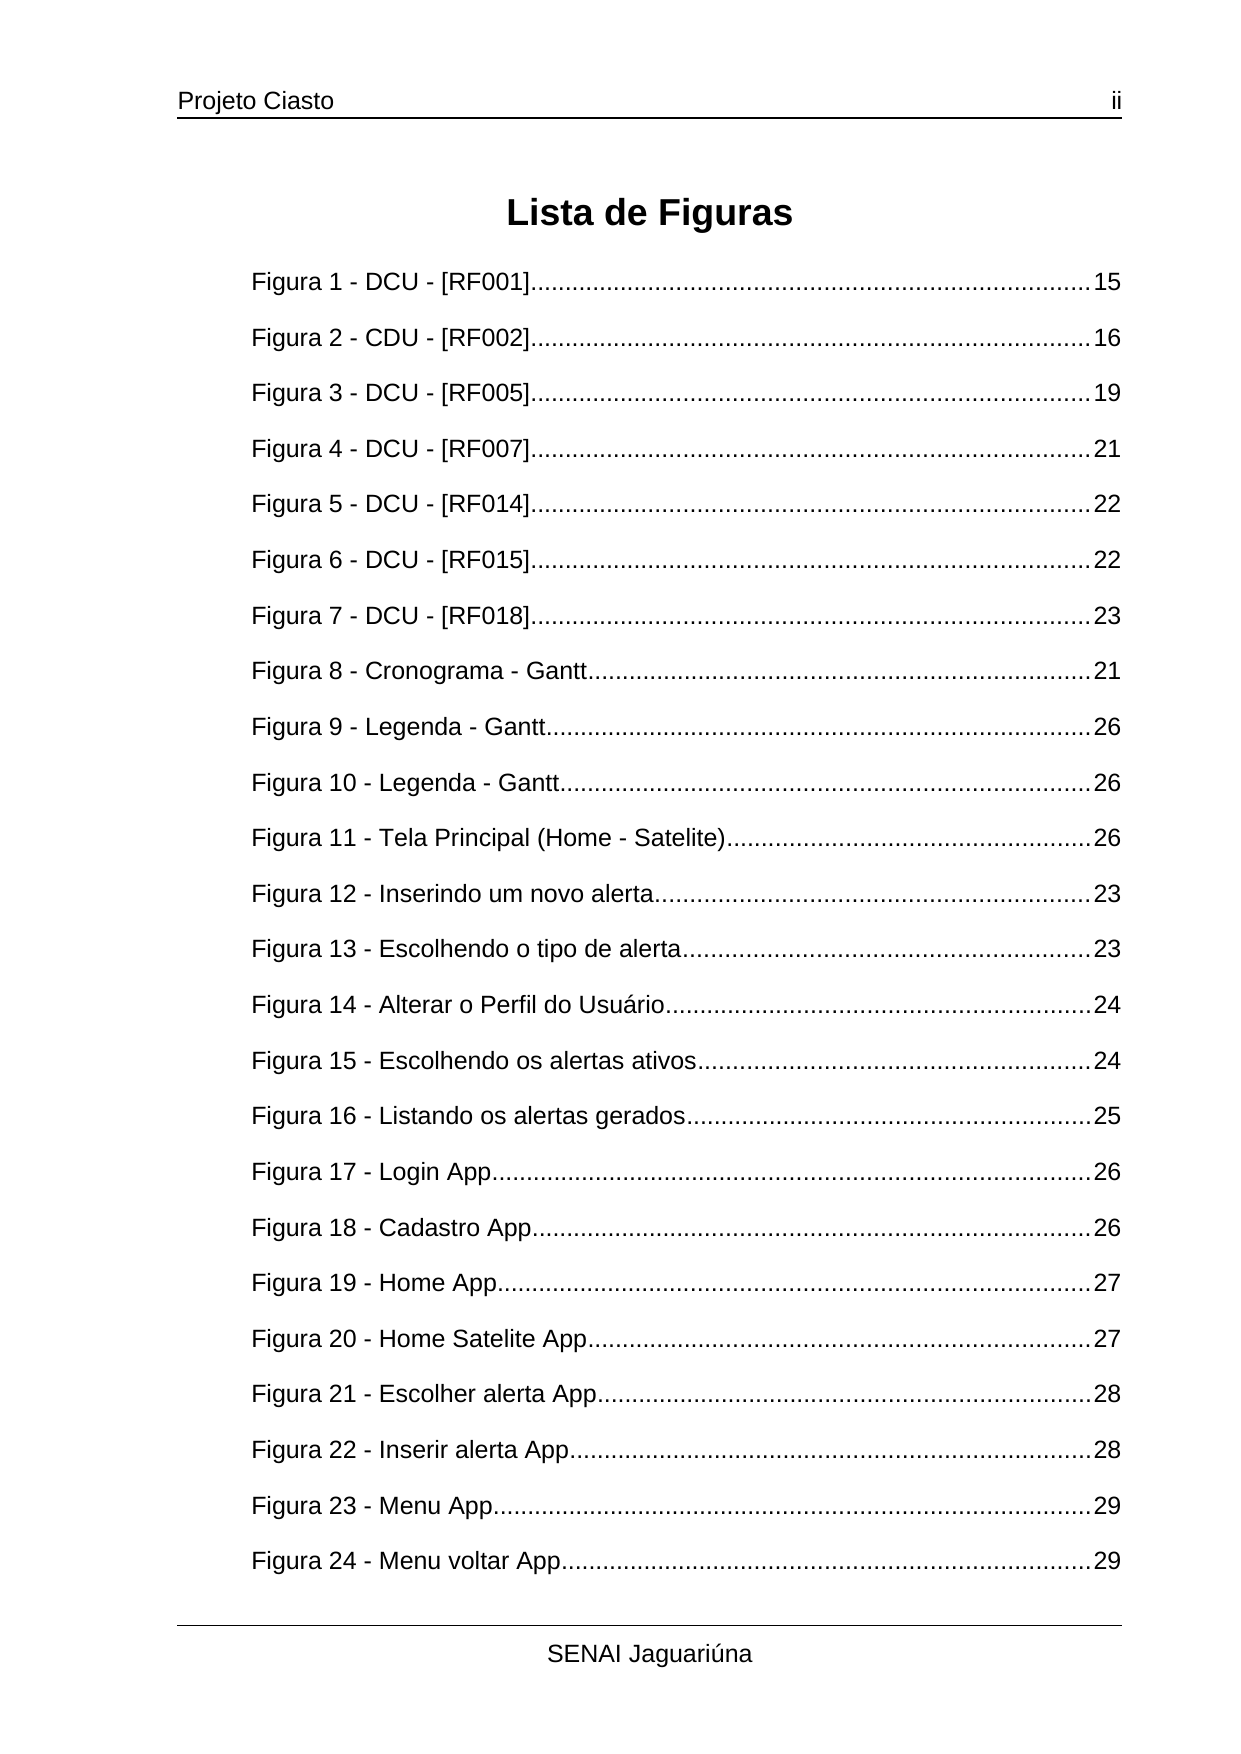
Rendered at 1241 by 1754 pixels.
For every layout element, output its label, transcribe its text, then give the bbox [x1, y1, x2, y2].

text Figura 19 - Home App 27 [177, 1268, 1122, 1297]
text Figura 13 - Escolhendo o tipo de alerta 23 [177, 934, 1122, 963]
text Figura 15 - Escolhendo os alertas ativos 24 [177, 1046, 1122, 1074]
text Figura 1 - DCU - [RF001] 15 [177, 267, 1122, 296]
text Figura 10 - Legenda - Gantt 26 [177, 767, 1122, 796]
text Figura 24 - Menu voltar App 29 [177, 1546, 1122, 1575]
text Figura 21 - Escolher alerta App 28 [177, 1379, 1122, 1408]
text Figura 2 - CDU - [RF002] 16 [177, 322, 1122, 351]
text Figura 14 - Alterar o Perfil do Usuário 24 [177, 990, 1122, 1019]
text Figura 3 - DCU - [RF005] 19 [177, 378, 1122, 407]
text Figura 23 - Menu App 29 [177, 1491, 1122, 1519]
text Figura 9 - Legenda - Gantt 26 [177, 712, 1122, 741]
text Figura 16 - Listando os alertas gerados 25 [177, 1101, 1122, 1130]
text Figura 6 - DCU - [RF015] 22 [177, 545, 1122, 574]
text Figura 17 - Login App 26 [177, 1157, 1122, 1186]
text Figura 7 - DCU - [RF018] 23 [177, 601, 1122, 629]
text Figura 4 - DCU - [RF007] 21 [177, 434, 1122, 462]
text Figura 20 - Home Satelite App 27 [177, 1324, 1122, 1352]
text Figura 12 - Inserindo um novo alerta 23 [177, 879, 1122, 907]
text Figura 8 - Cronograma - Gantt 21 [177, 656, 1122, 685]
text Figura 5 - DCU - [RF014] 22 [177, 489, 1122, 518]
text Lista de Figuras [177, 190, 1122, 233]
text Figura 18 - Cadastro App 26 [177, 1212, 1122, 1241]
text Figura 22 - Inserir alerta App 28 [177, 1435, 1122, 1464]
text Figura 11 - Tela Principal (Home - Satelite) 26 [177, 823, 1122, 852]
